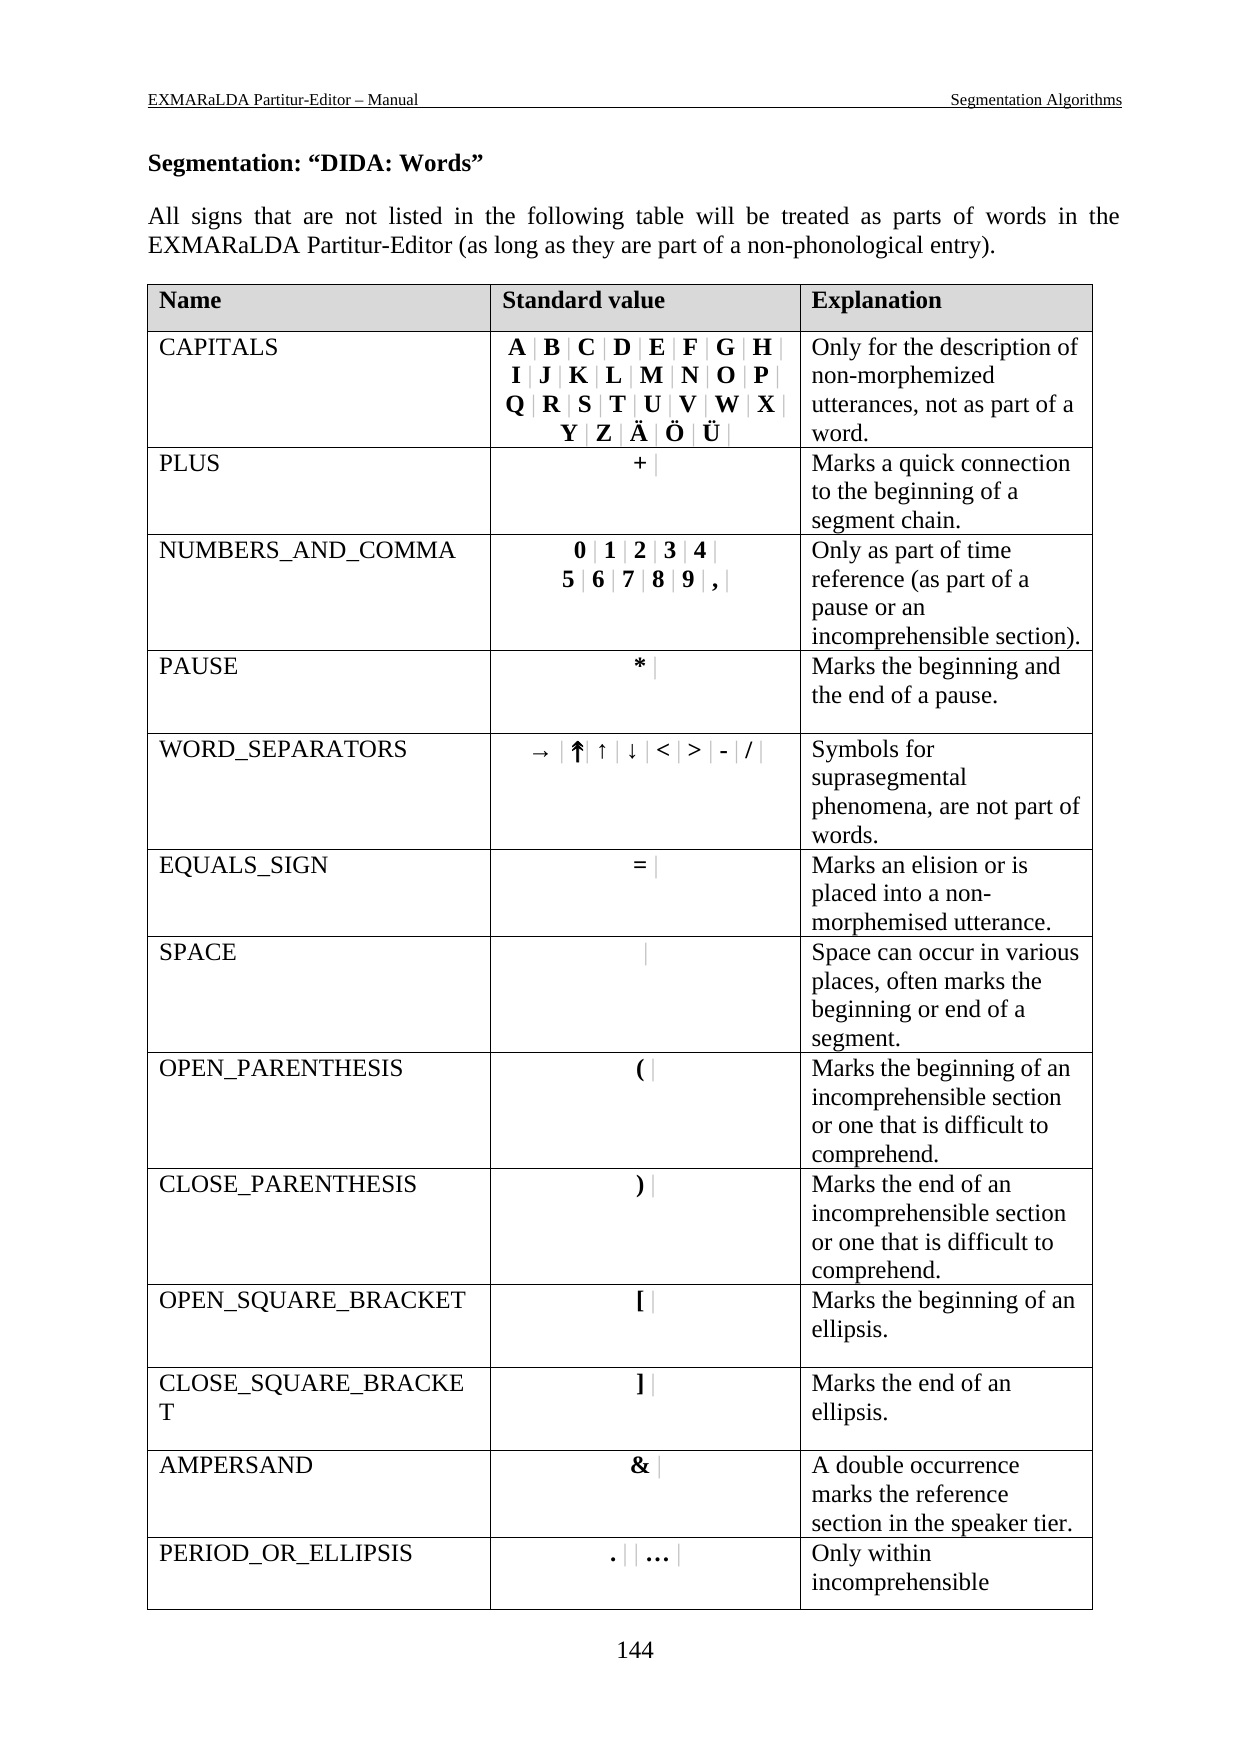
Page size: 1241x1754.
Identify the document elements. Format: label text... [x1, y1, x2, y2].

table_cell Symbols for suprasegmental phenomena, are not part of words. [801, 734, 1092, 849]
table_header Standard value [491, 285, 800, 331]
table_cell PAUSE [148, 651, 490, 733]
table_cell Only as part of time reference (as part of a pause or an incomprehensible section). [801, 535, 1092, 650]
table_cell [801, 1538, 1092, 1609]
table_cell EQUALS_SIGN [148, 850, 490, 936]
table_cell Marks the beginning of an incomprehensible section or one that is difficult to comprehend. [801, 1053, 1092, 1168]
table_cell * | [491, 651, 800, 733]
table_cell & | [491, 1451, 800, 1537]
table_cell CLOSE_SQUARE_BRACKET [148, 1368, 490, 1449]
text All signs that are not listed in the following table will be treated as parts of words in the EXMARaLDA Partitur-Editor (as long as they are part of a non-phonological entry). [148, 201, 1122, 259]
table_cell WORD_SEPARATORS [148, 734, 490, 849]
table_cell Marks the end of an incomprehensible section or one that is difficult to comprehend. [801, 1169, 1092, 1284]
table_cell AMPERSAND [148, 1451, 490, 1537]
table_cell OPEN_PARENTHESIS [148, 1053, 490, 1168]
table_cell Marks the beginning and the end of a pause. [801, 651, 1092, 733]
subtitle Segmentation: “DIDA: Words” [148, 148, 1122, 176]
table_cell Only for the description of non-morphemized utterances, not as part of a word. [801, 332, 1092, 447]
table_cell OPEN_SQUARE_BRACKET [148, 1285, 490, 1367]
table_cell NUMBERS_AND_COMMA [148, 535, 490, 650]
table_cell = | [491, 850, 800, 936]
table_cell 0 | 1 | 2 | 3 | 4 | 5 | 6 | 7 | 8 | 9 | , | [491, 535, 800, 650]
table_header Name [148, 285, 490, 331]
table_cell ) | [491, 1169, 800, 1284]
table_cell PLUS [148, 448, 490, 534]
table_cell . | | … | [491, 1538, 800, 1609]
table_cell Marks a quick connection to the beginning of a segment chain. [801, 448, 1092, 534]
table_cell | [491, 937, 800, 1052]
table_cell → | ↟| ↑ | ↓ | < | > | - | / | [491, 734, 800, 849]
table_header Explanation [801, 285, 1092, 331]
table_cell CLOSE_PARENTHESIS [148, 1169, 490, 1284]
table_cell CAPITALS [148, 332, 490, 447]
table_cell A | B | C | D | E | F | G | H | I | J | K | L | M | N | O | P | Q | R | S | T | U | V | W | X | Y | Z | Ä | Ö | Ü | [491, 332, 800, 447]
table_cell Marks the end of an ellipsis. [801, 1368, 1092, 1449]
table_cell A double occurrence marks the reference section in the speaker tier. [801, 1451, 1092, 1537]
table_cell SPACE [148, 937, 490, 1052]
table_cell Marks the beginning of an ellipsis. [801, 1285, 1092, 1367]
table_cell [ | [491, 1285, 800, 1367]
table_cell ] | [491, 1368, 800, 1449]
table_cell PERIOD_OR_ELLIPSIS [148, 1538, 490, 1609]
table_cell Marks an elision or is placed into a non-morphemised utterance. [801, 850, 1092, 936]
table_cell ( | [491, 1053, 800, 1168]
table_cell + | [491, 448, 800, 534]
table_cell Space can occur in various places, often marks the beginning or end of a segment. [801, 937, 1092, 1052]
